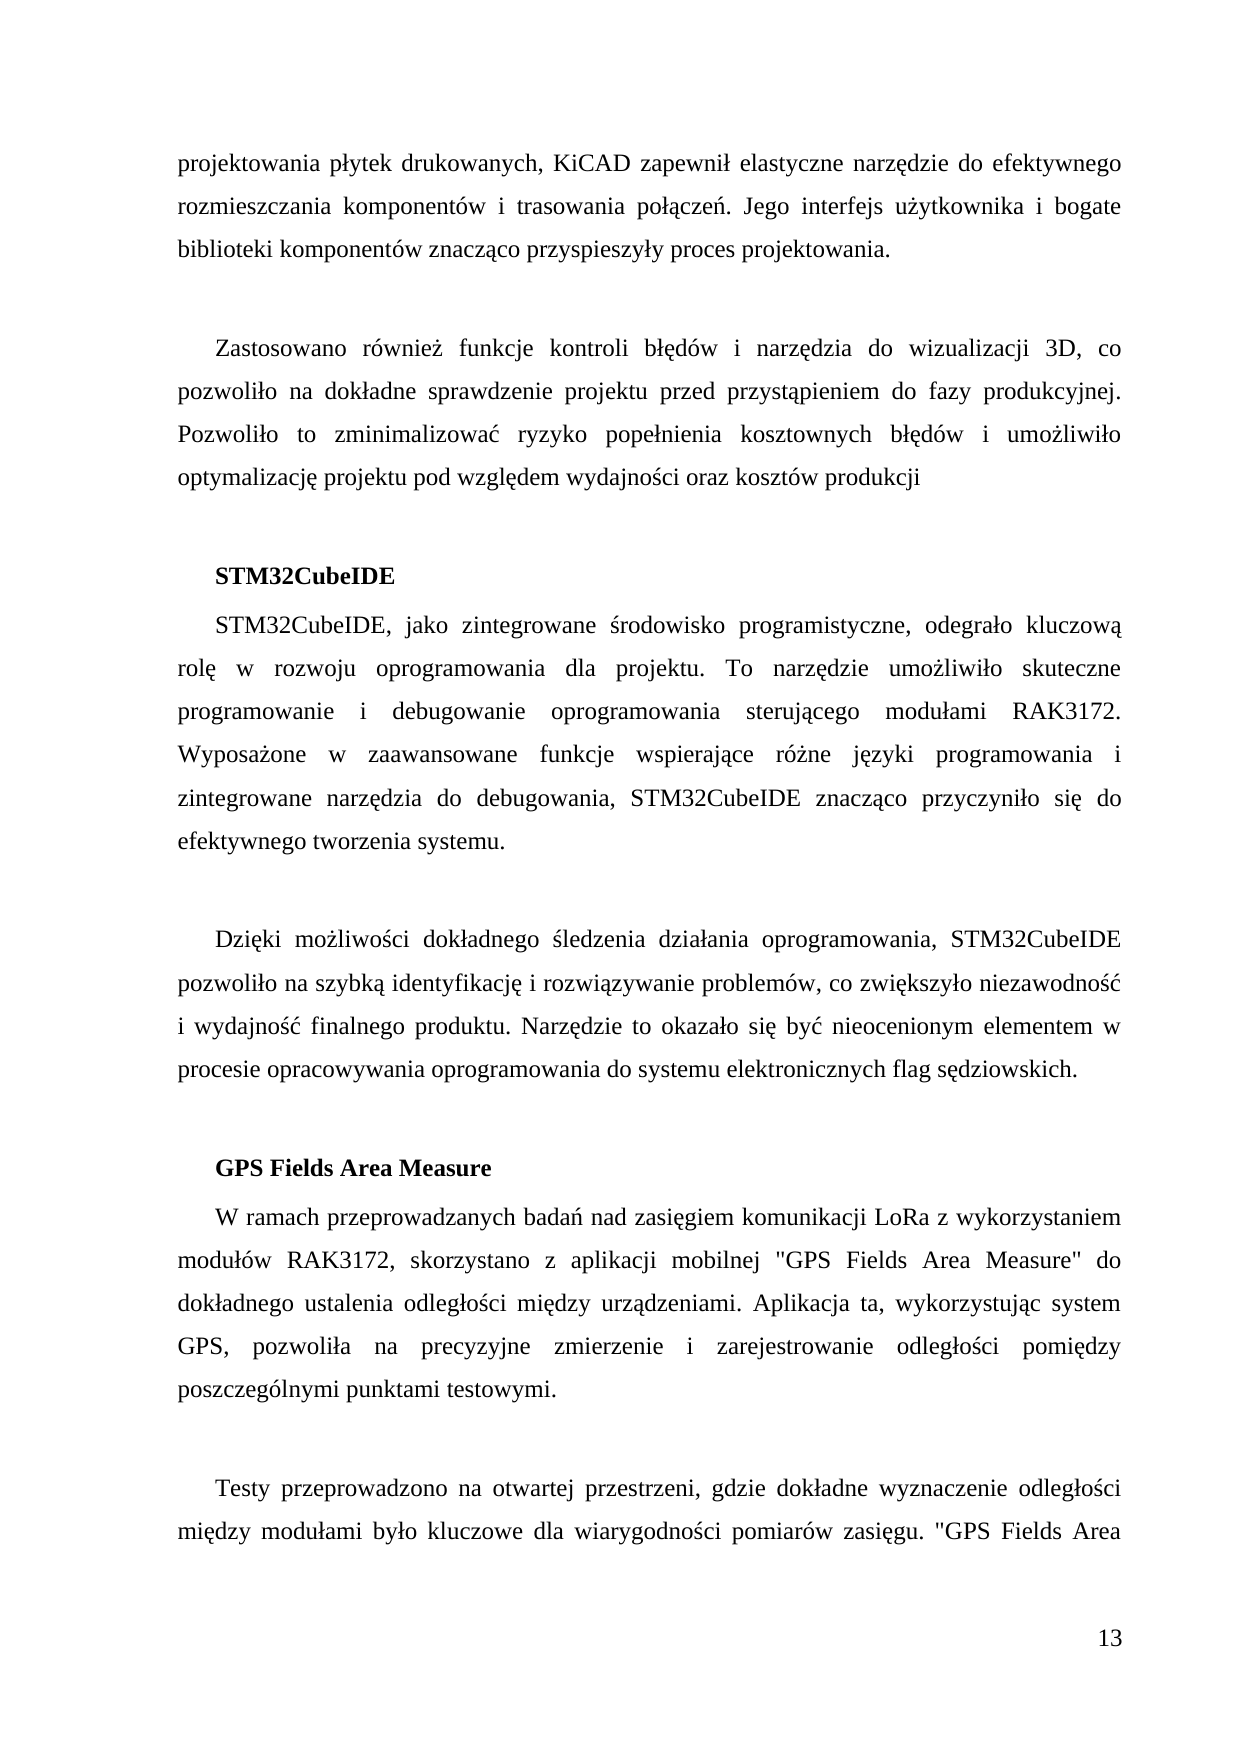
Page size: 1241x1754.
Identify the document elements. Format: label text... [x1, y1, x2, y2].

text STM32CubeIDE [177, 561, 1122, 589]
text GPS Fields Area Measure [177, 1153, 1122, 1181]
text Zastosowano również funkcje kontroli błędów i narzędzia do wizualizacji 3D, co pozwoliło na dokładne sprawdzenie projektu przed przystąpieniem do fazy produkcyjnej. Pozwoliło to zminimalizować ryzyko popełnienia kosztownych błędów i umożliwiło optymalizację projektu pod względem wydajności oraz kosztów produkcji [177, 333, 1122, 491]
text W ramach przeprowadzanych badań nad zasięgiem komunikacji LoRa z wykorzystaniem modułów RAK3172, skorzystano z aplikacji mobilnej "GPS Fields Area Measure" do dokładnego ustalenia odległości między urządzeniami. Aplikacja ta, wykorzystując system GPS, pozwoliła na precyzyjne zmierzenie i zarejestrowanie odległości pomiędzy poszczególnymi punktami testowymi. [177, 1202, 1122, 1403]
text Dzięki możliwości dokładnego śledzenia działania oprogramowania, STM32CubeIDE pozwoliło na szybką identyfikację i rozwiązywanie problemów, co zwiększyło niezawodność i wydajność finalnego produktu. Narzędzie to okazało się być nieocenionym elementem w procesie opracowywania oprogramowania do systemu elektronicznych flag sędziowskich. [177, 924, 1122, 1083]
text STM32CubeIDE, jako zintegrowane środowisko programistyczne, odegrało kluczową rolę w rozwoju oprogramowania dla projektu. To narzędzie umożliwiło skuteczne programowanie i debugowanie oprogramowania sterującego modułami RAK3172. Wyposażone w zaawansowane funkcje wspierające różne języki programowania i zintegrowane narzędzia do debugowania, STM32CubeIDE znacząco przyczyniło się do efektywnego tworzenia systemu. [177, 610, 1122, 854]
